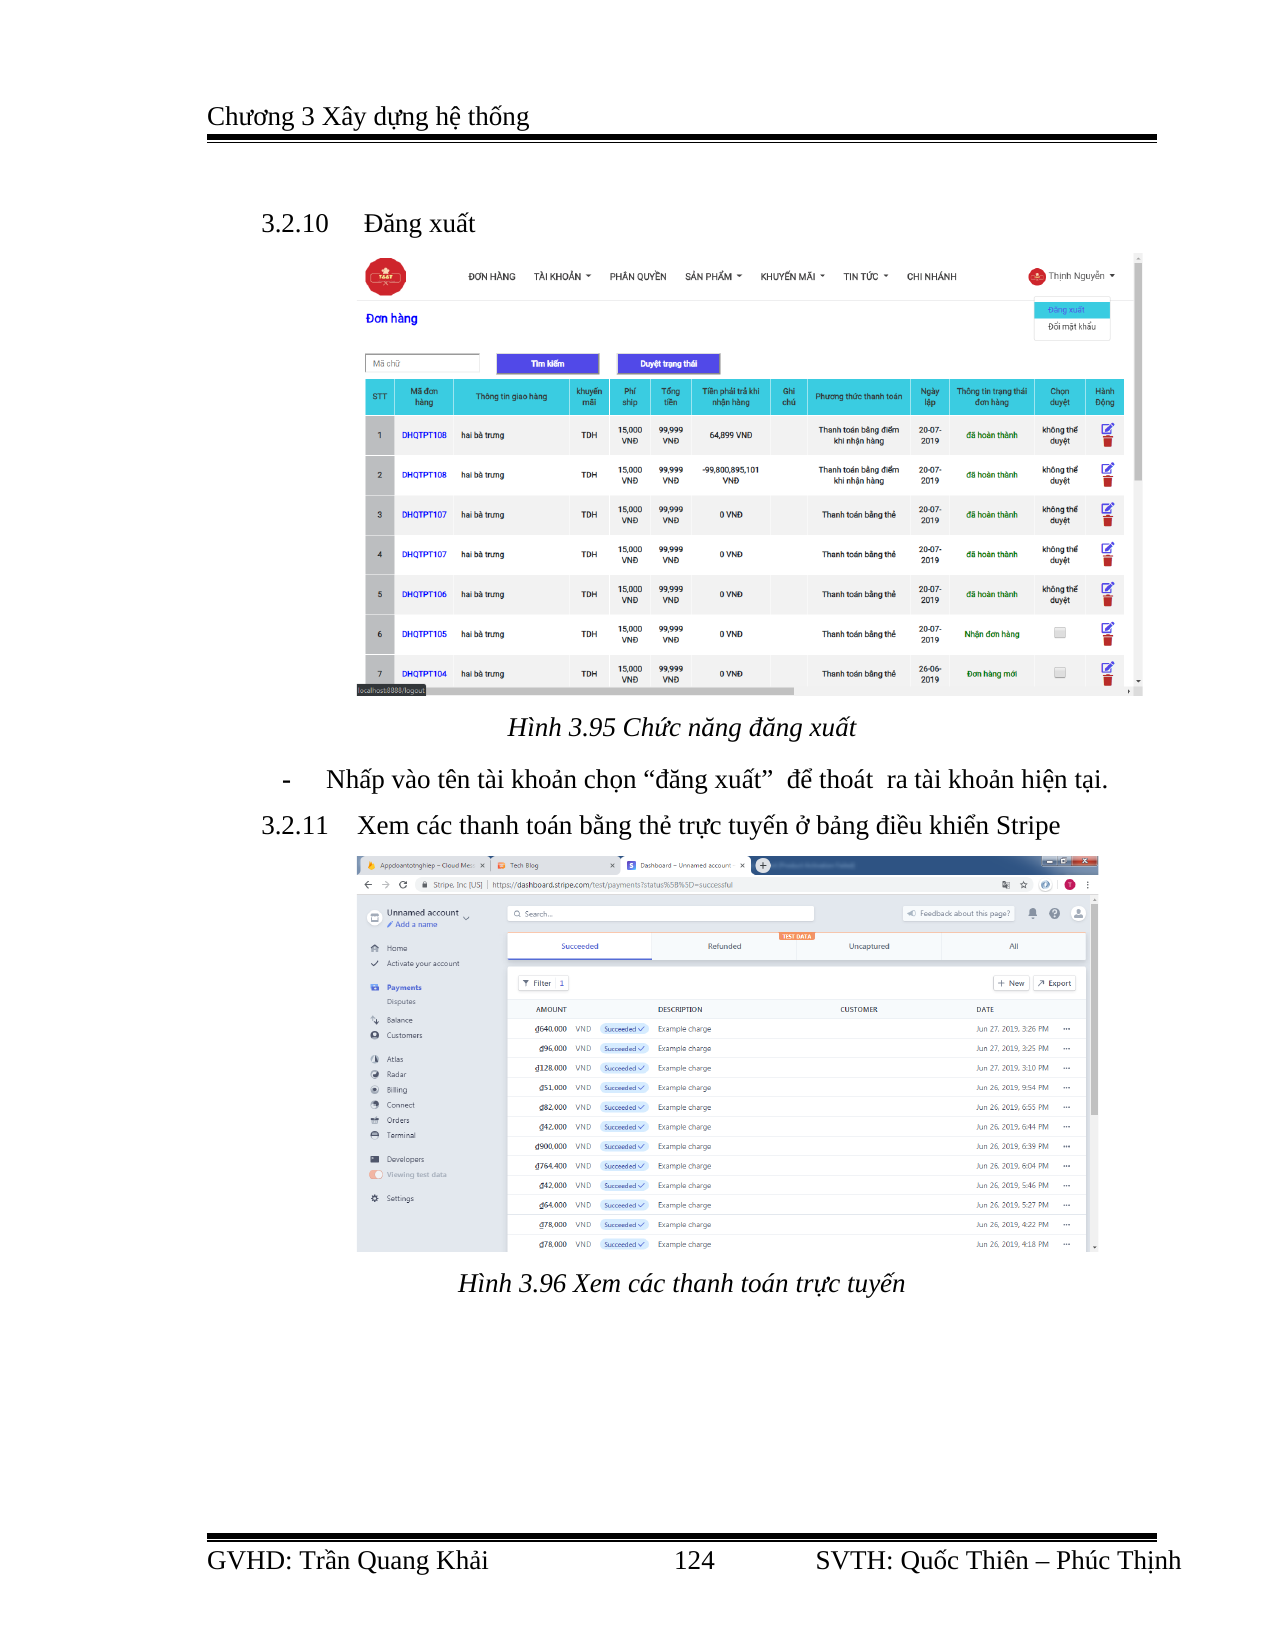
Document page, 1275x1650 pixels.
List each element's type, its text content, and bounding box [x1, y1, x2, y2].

list Nhấp vào tên tài khoản chọn “đăng xuất” để thoát ra tài khoản hiện tại. [282, 763, 1157, 794]
list Đăng xuất [261, 207, 1157, 238]
picture [356, 253, 1143, 696]
list Xem các thanh toán bằng thẻ trực tuyến ở bảng điều khiển Stripe [261, 809, 1157, 841]
picture [356, 856, 1099, 1252]
